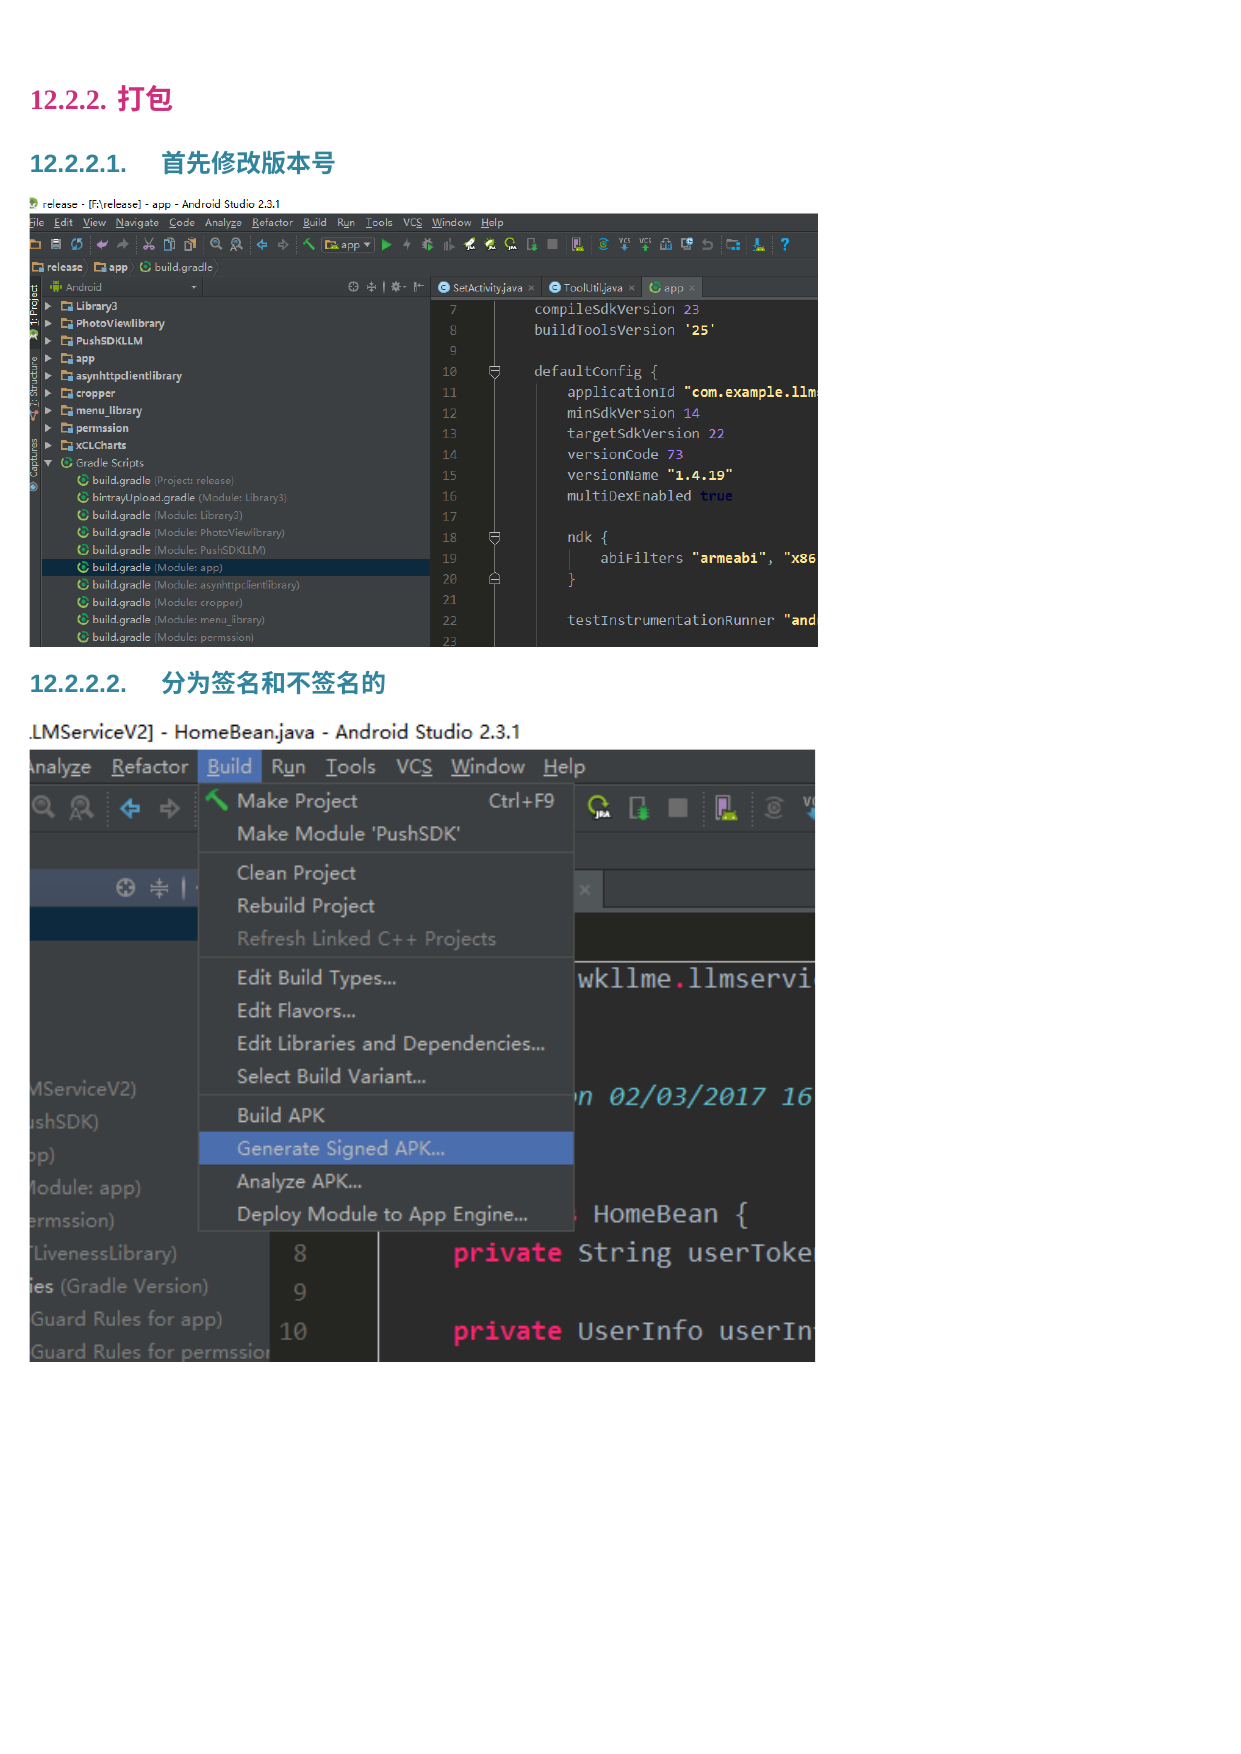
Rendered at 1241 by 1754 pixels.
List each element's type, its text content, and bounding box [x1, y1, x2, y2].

subtitle 分为签名和不签名的 [29, 649, 1211, 714]
picture [29, 714, 816, 1362]
picture [29, 194, 818, 647]
subtitle 首先修改版本号 [29, 129, 1211, 194]
subtitle 打包 [29, 64, 1211, 129]
